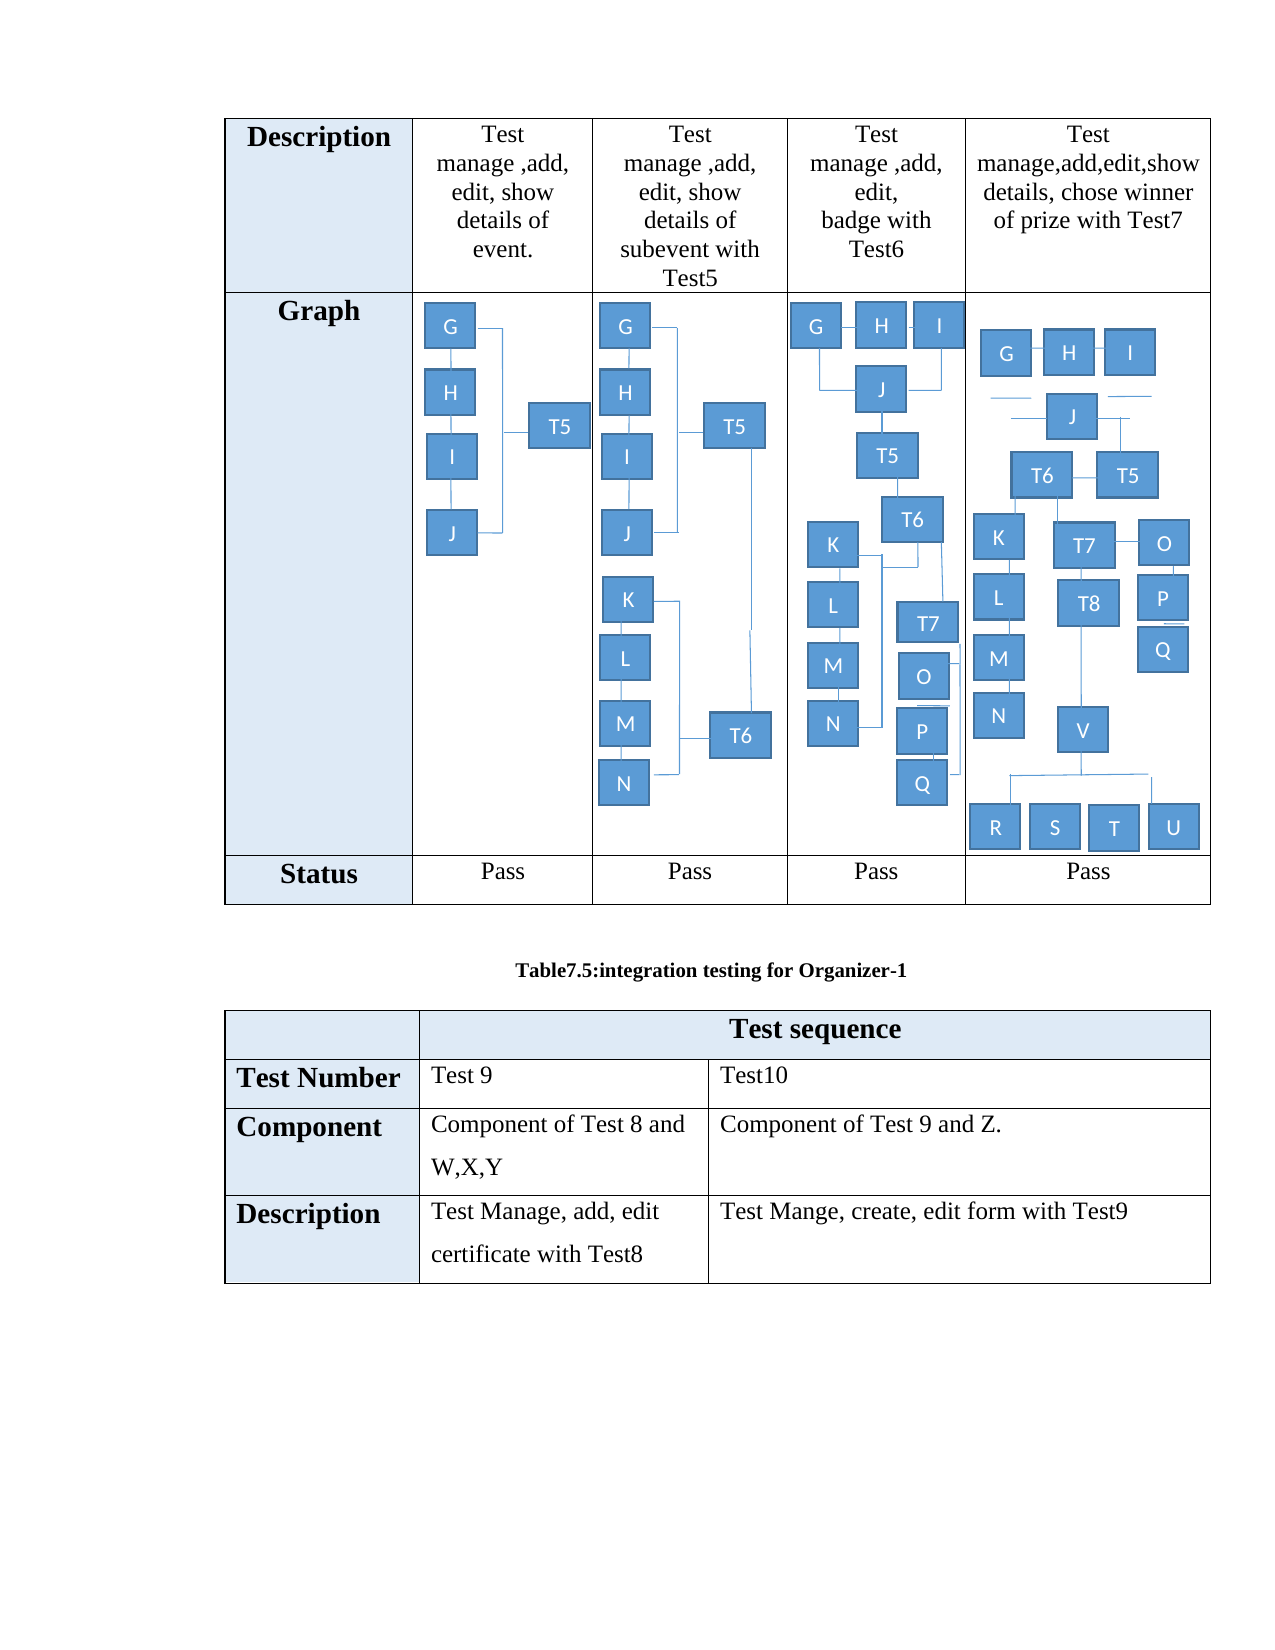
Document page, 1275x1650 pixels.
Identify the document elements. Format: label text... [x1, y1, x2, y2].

table_cell Test manage ,add, edit, show details of event. [413, 119, 592, 292]
table_cell Component of Test 8 and W,X,Y [420, 1109, 708, 1195]
table_cell Test manage ,add, edit, badge with Test6 [788, 119, 965, 292]
table_cell [413, 293, 592, 855]
table_cell Test Mange, create, edit form with Test9 [709, 1196, 1210, 1282]
table_cell Pass [413, 856, 592, 904]
table_cell Component [226, 1109, 419, 1195]
table_cell Pass [966, 856, 1210, 904]
table_cell Graph [226, 293, 412, 855]
table_cell Test Number [226, 1060, 419, 1108]
table_cell [788, 293, 965, 855]
table_cell Pass [788, 856, 965, 904]
table_cell Component of Test 9 and Z. [709, 1109, 1210, 1195]
table_cell Test 9 [420, 1060, 708, 1108]
table_cell Test10 [709, 1060, 1210, 1108]
table_cell Status [226, 856, 412, 904]
table_cell Description [226, 1196, 419, 1282]
text Table7.5:integration testing for Organizer-1 [236, 958, 1186, 982]
table_cell Description [226, 119, 412, 292]
table_cell Test manage ,add, edit, show details of subevent with Test5 [593, 119, 787, 292]
table_cell Test Manage, add, edit certificate with Test8 [420, 1196, 708, 1282]
table_cell [966, 293, 1210, 855]
table_header Test sequence [420, 1011, 1210, 1059]
table_cell Test manage,add,edit,show details, chose winner of prize with Test7 [966, 119, 1210, 292]
table_cell [593, 293, 787, 855]
table_cell Pass [593, 856, 787, 904]
table_header [226, 1011, 419, 1059]
